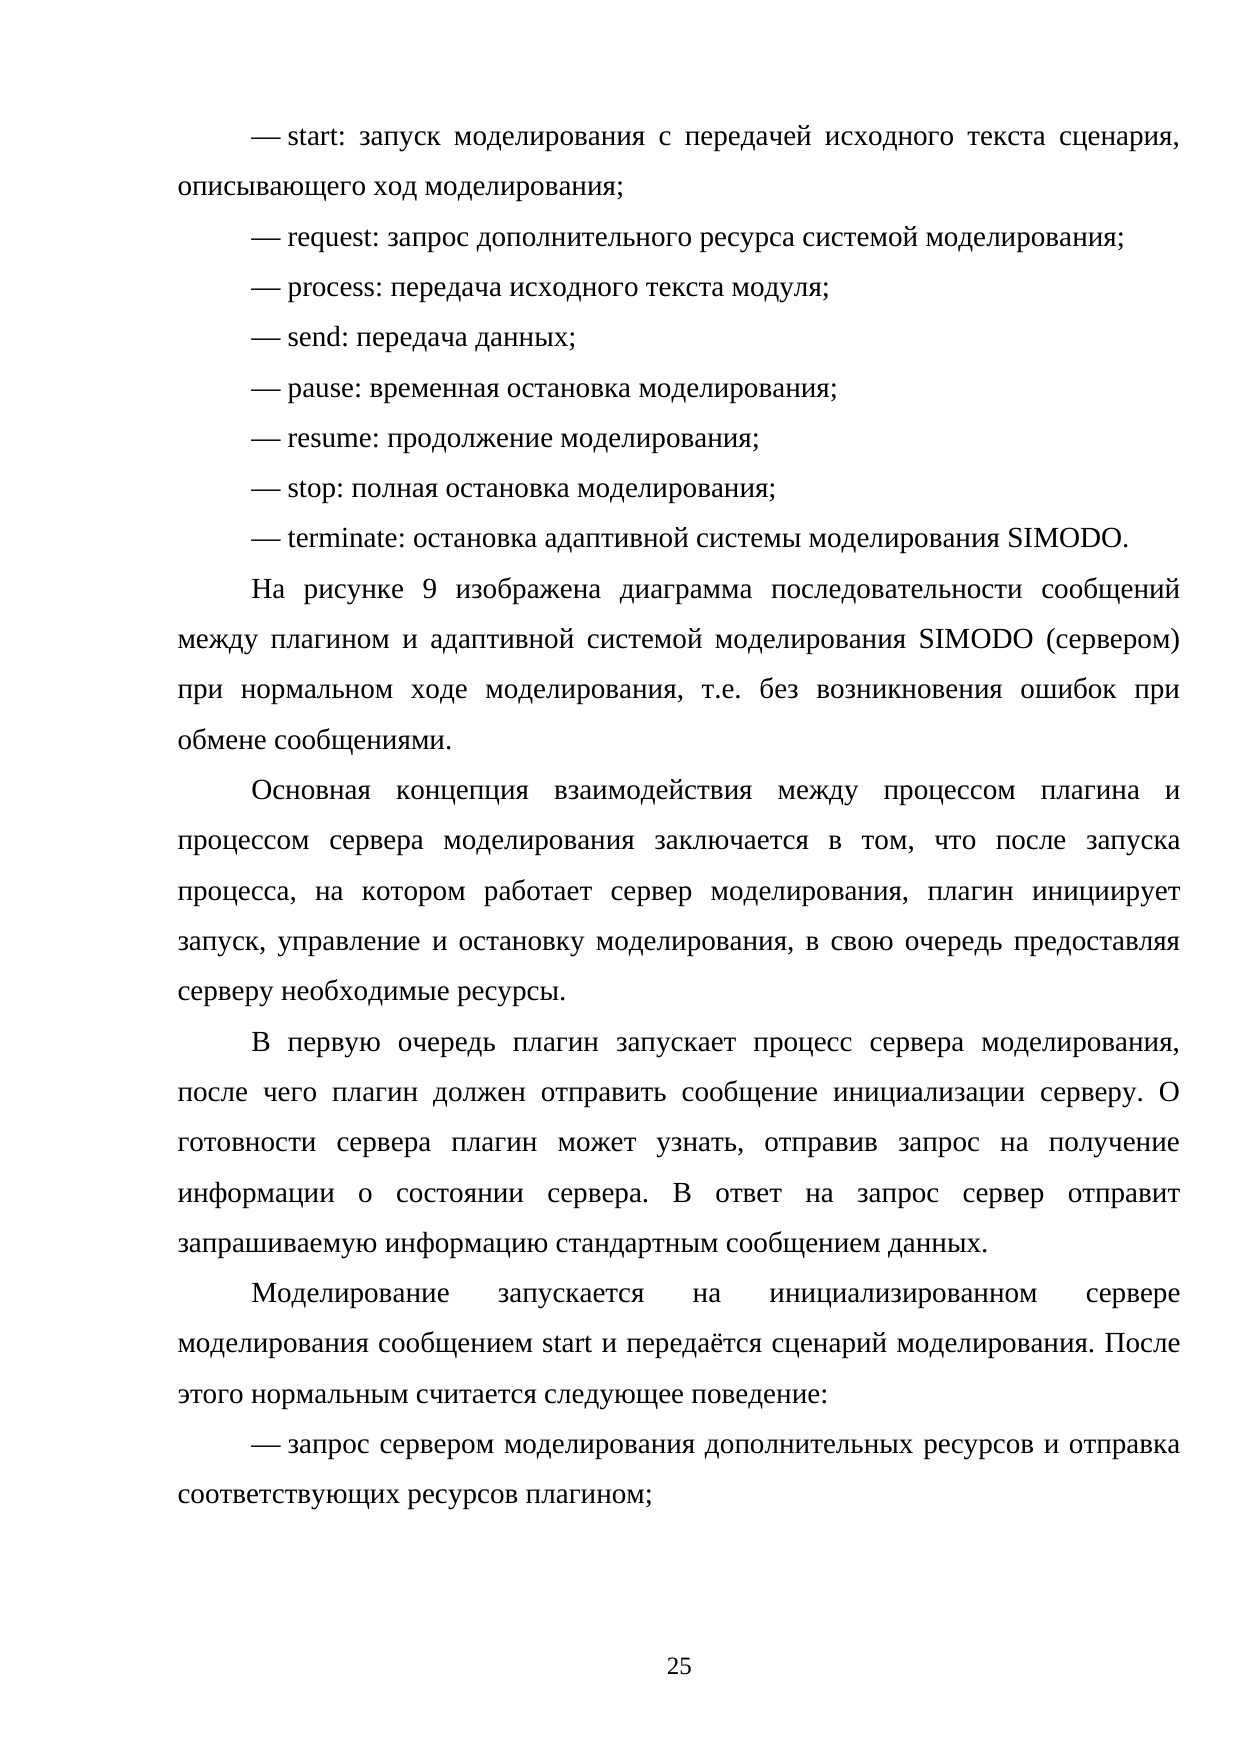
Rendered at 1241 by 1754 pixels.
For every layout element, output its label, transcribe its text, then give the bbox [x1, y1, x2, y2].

list process: передача исходного текста модуля; [177, 269, 1181, 303]
list start: запуск моделирования с передачей исходного текста сценария, описывающего ход моделирования; [177, 118, 1181, 202]
list resume: продолжение моделирования; [177, 420, 1181, 453]
list stop: полная остановка моделирования; [177, 470, 1181, 504]
text На рисунке 9 изображена диаграмма последовательности сообщений между плагином и адаптивной системой моделирования SIMODO (сервером) при нормальном ходе моделирования, т.е. без возникновения ошибок при обмене сообщениями. [177, 571, 1181, 755]
list send: передача данных; [177, 319, 1181, 353]
list запрос сервером моделирования дополнительных ресурсов и отправка соответствующих ресурсов плагином; [177, 1426, 1181, 1510]
text В первую очередь плагин запускает процесс сервера моделирования, после чего плагин должен отправить сообщение инициализации серверу. О готовности сервера плагин может узнать, отправив запрос на получение информации о состоянии сервера. В ответ на запрос сервер отправит запрашиваемую информацию стандартным сообщением данных. [177, 1024, 1181, 1258]
list request: запрос дополнительного ресурса системой моделирования; [177, 219, 1181, 252]
list pause: временная остановка моделирования; [177, 370, 1181, 403]
text Моделирование запускается на инициализированном сервере моделирования сообщением start и передаётся сценарий моделирования. После этого нормальным считается следующее поведение: [177, 1275, 1181, 1409]
list terminate: остановка адаптивной системы моделирования SIMODO. [177, 521, 1181, 554]
text Основная концепция взаимодействия между процессом плагина и процессом сервера моделирования заключается в том, что после запуска процесса, на котором работает сервер моделирования, плагин инициирует запуск, управление и остановку моделирования, в свою очередь предоставляя серверу необходимые ресурсы. [177, 772, 1181, 1007]
